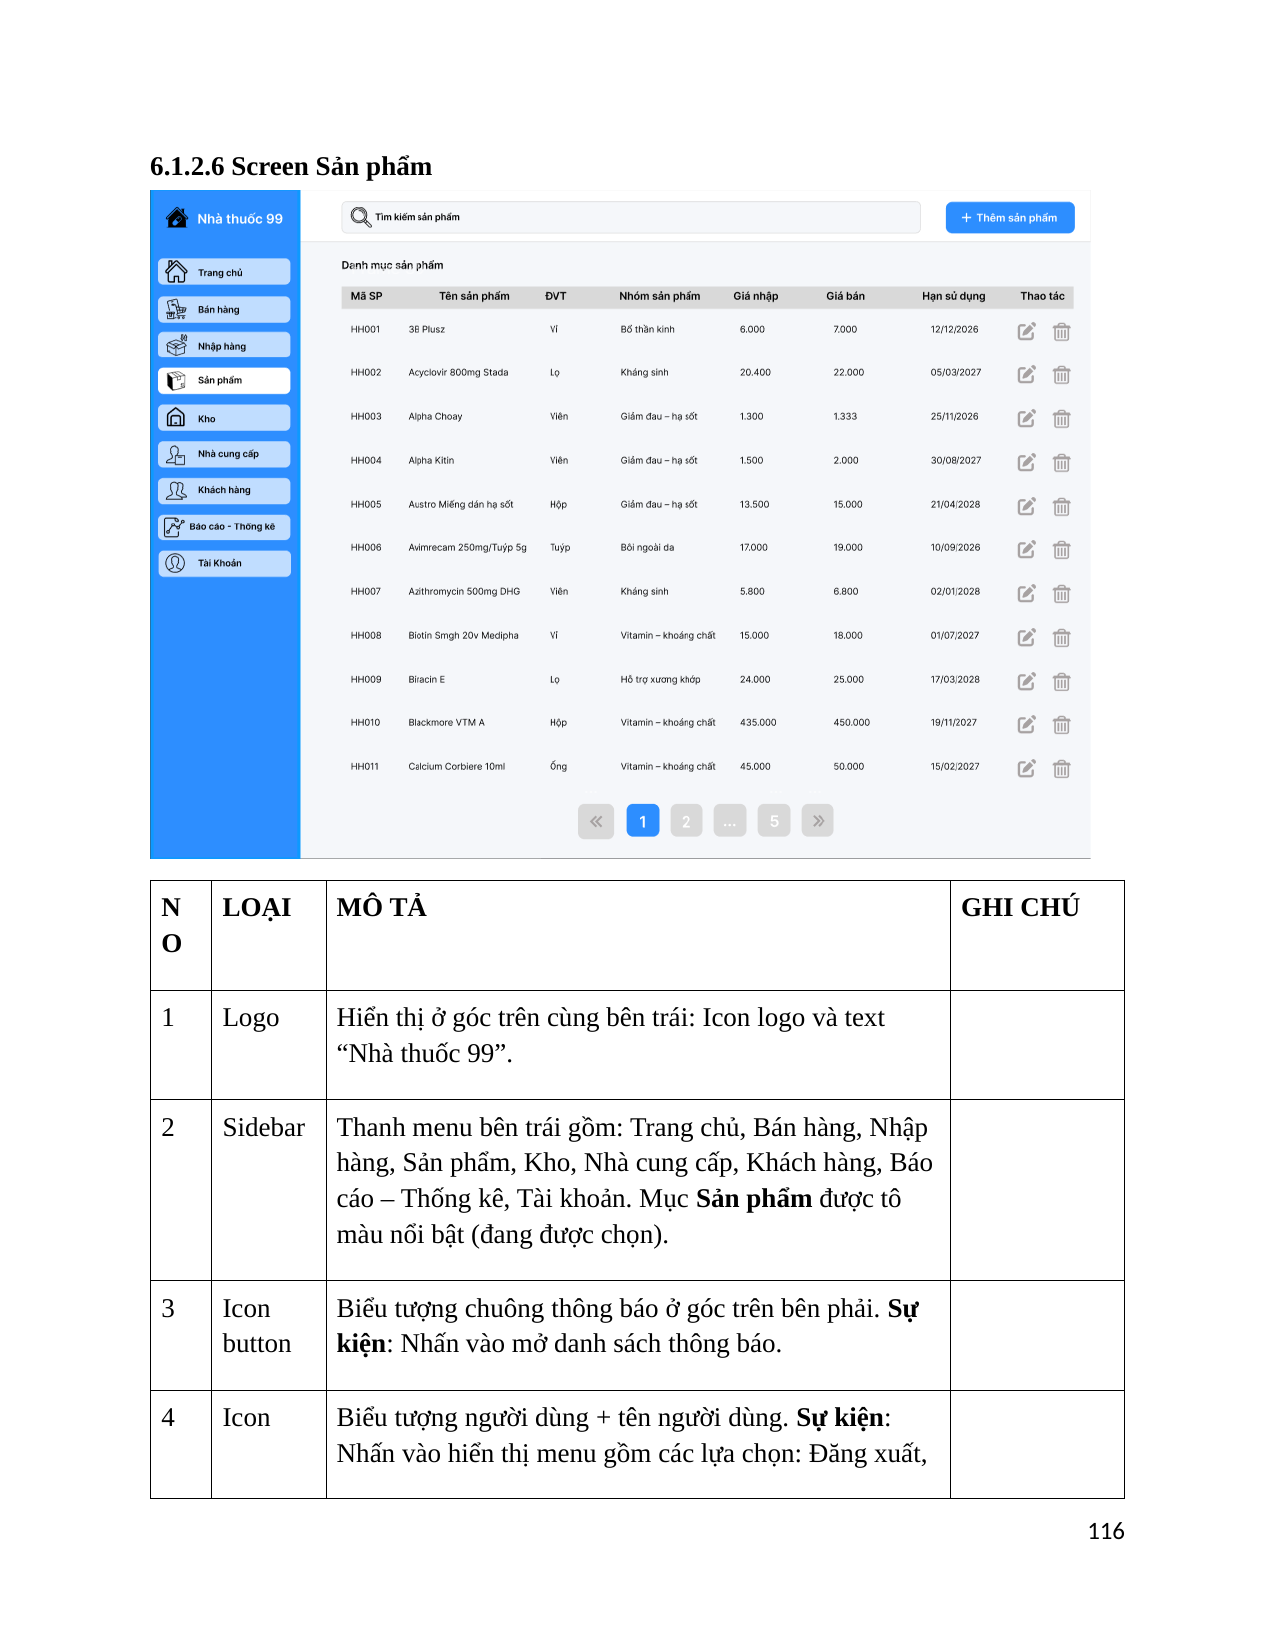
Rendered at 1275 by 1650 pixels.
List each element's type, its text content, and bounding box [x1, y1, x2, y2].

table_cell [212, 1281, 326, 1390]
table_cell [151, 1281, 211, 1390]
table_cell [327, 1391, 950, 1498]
picture [150, 190, 1091, 859]
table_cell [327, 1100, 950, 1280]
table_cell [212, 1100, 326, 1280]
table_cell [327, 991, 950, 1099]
subtitle 6.1.2.6 Screen Sản phẩm [150, 150, 1125, 181]
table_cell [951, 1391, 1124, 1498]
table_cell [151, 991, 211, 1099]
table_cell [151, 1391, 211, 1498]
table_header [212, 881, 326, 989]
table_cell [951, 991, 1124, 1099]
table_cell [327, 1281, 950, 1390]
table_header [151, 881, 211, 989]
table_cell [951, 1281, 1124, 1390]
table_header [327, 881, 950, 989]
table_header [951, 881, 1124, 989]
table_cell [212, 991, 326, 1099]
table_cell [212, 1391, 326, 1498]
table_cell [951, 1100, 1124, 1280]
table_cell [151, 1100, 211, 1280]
